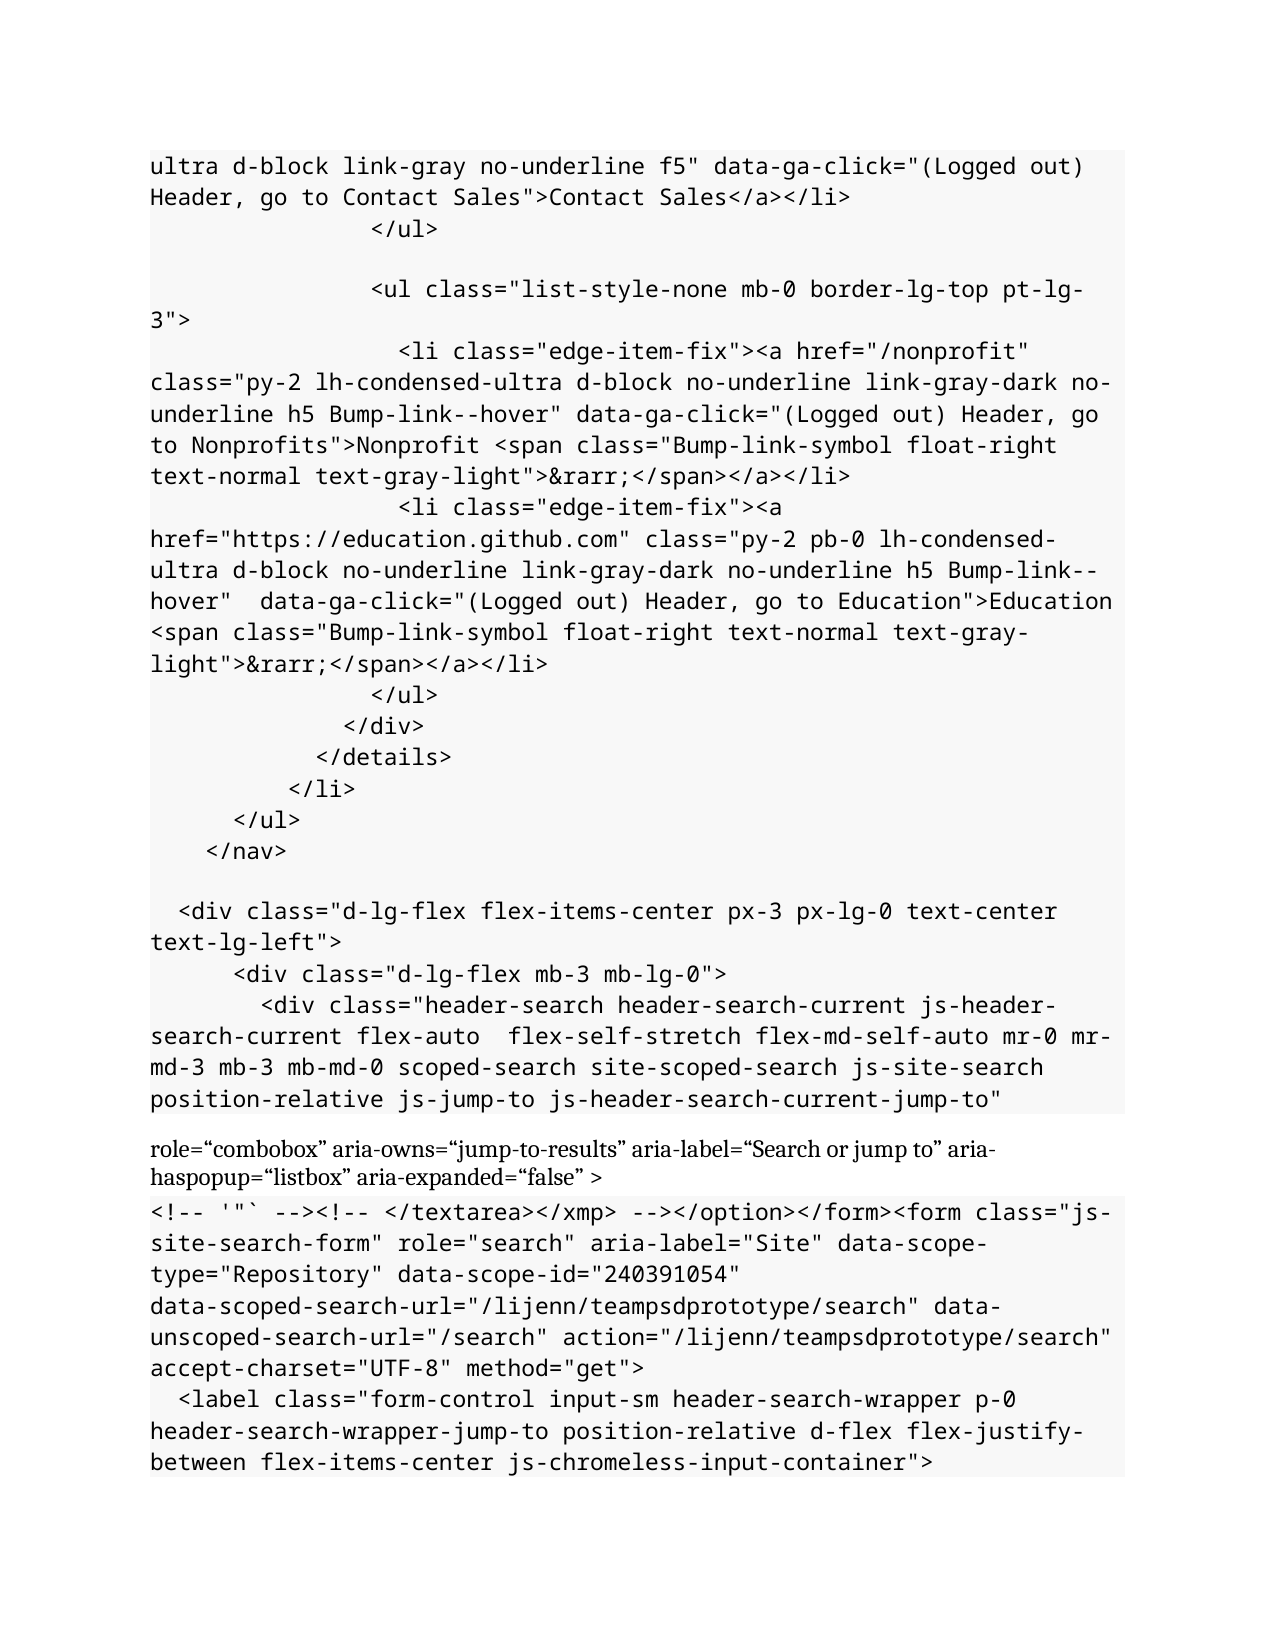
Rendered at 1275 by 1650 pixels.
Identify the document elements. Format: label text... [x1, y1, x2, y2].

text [150, 150, 1125, 1114]
text role=“combobox” aria-owns=“jump-to-results” aria-label=“Search or jump to” aria-haspopup=“listbox” aria-expanded=“false” > [150, 1134, 1125, 1192]
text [150, 1196, 1125, 1477]
